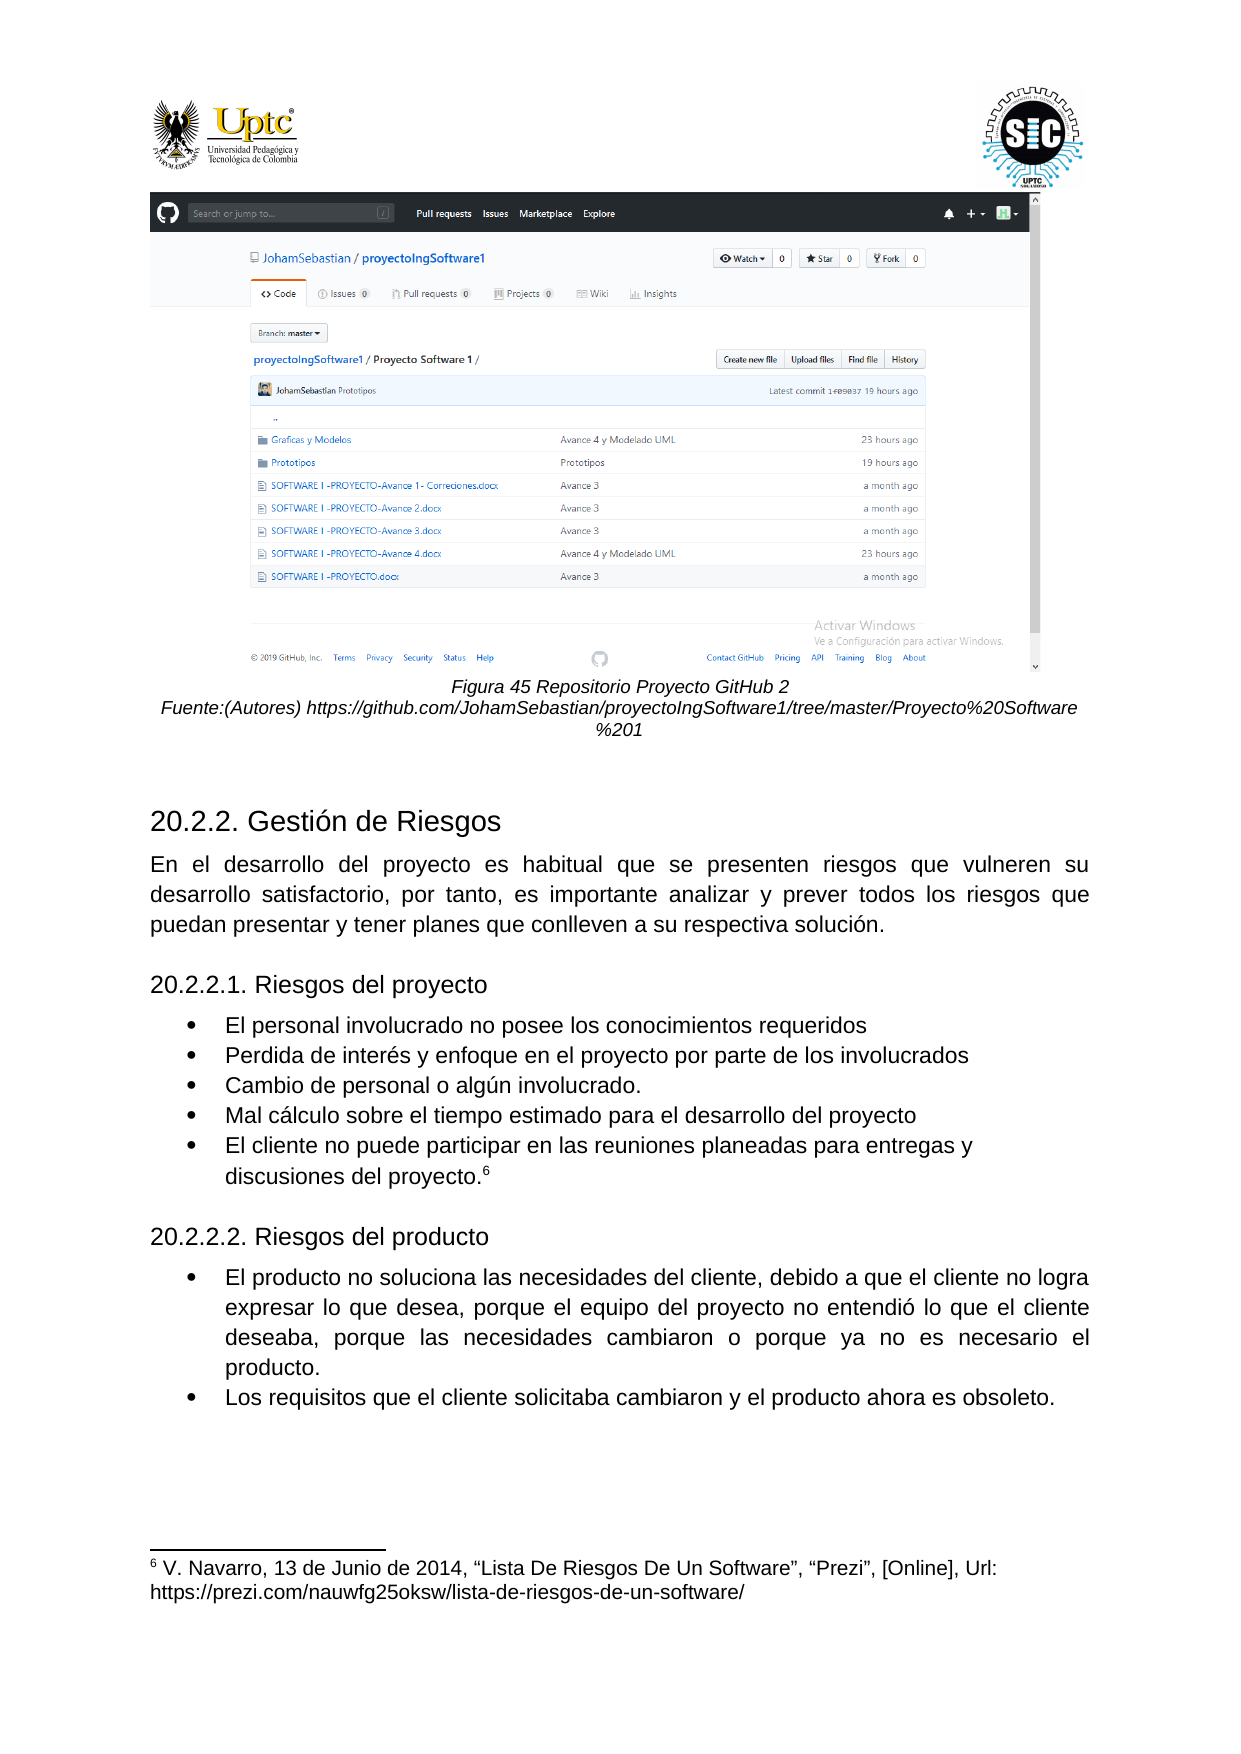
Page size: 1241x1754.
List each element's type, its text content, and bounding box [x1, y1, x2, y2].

picture [150, 192, 1041, 672]
list El personal involucrado no posee los conocimientos requeridos [187, 1012, 1090, 1038]
picture [976, 82, 1086, 189]
picture [150, 75, 301, 189]
subtitle 20.2.2.1. Riesgos del proyecto [150, 970, 1090, 999]
list Cambio de personal o algún involucrado. [187, 1072, 1090, 1098]
text En el desarrollo del proyecto es habitual que se presenten riesgos que vulneren su desarrollo satisfactorio, por tanto, es importante analizar y prever todos los riesgos que puedan presentar y tener planes que conlleven a su respectiva solución. [150, 851, 1090, 937]
list Perdida de interés y enfoque en el proyecto por parte de los involucrados [187, 1042, 1090, 1068]
list Los requisitos que el cliente solicitaba cambiaron y el producto ahora es obsoleto. [187, 1384, 1090, 1411]
subtitle 20.2.2. Gestión de Riesgos [150, 804, 1090, 837]
text Figura 45 Repositorio Proyecto GitHub 2 [150, 675, 1090, 697]
list El cliente no puede participar en las reuniones planeadas para entregas y discusiones del proyecto. [187, 1132, 1090, 1189]
subtitle 20.2.2.2. Riesgos del producto [150, 1222, 1090, 1251]
list El producto no soluciona las necesidades del cliente, debido a que el cliente no logra expresar lo que desea, porque el equipo del proyecto no entendió lo que el cliente deseaba, porque las necesidades cambiaron o porque ya no es necesario el producto. [187, 1263, 1090, 1380]
text Fuente:(Autores) https://github.com/JohamSebastian/proyectoIngSoftware1/tree/master/Proyecto%20Software%201 [150, 697, 1090, 740]
list Mal cálculo sobre el tiempo estimado para el desarrollo del proyecto [187, 1102, 1090, 1129]
